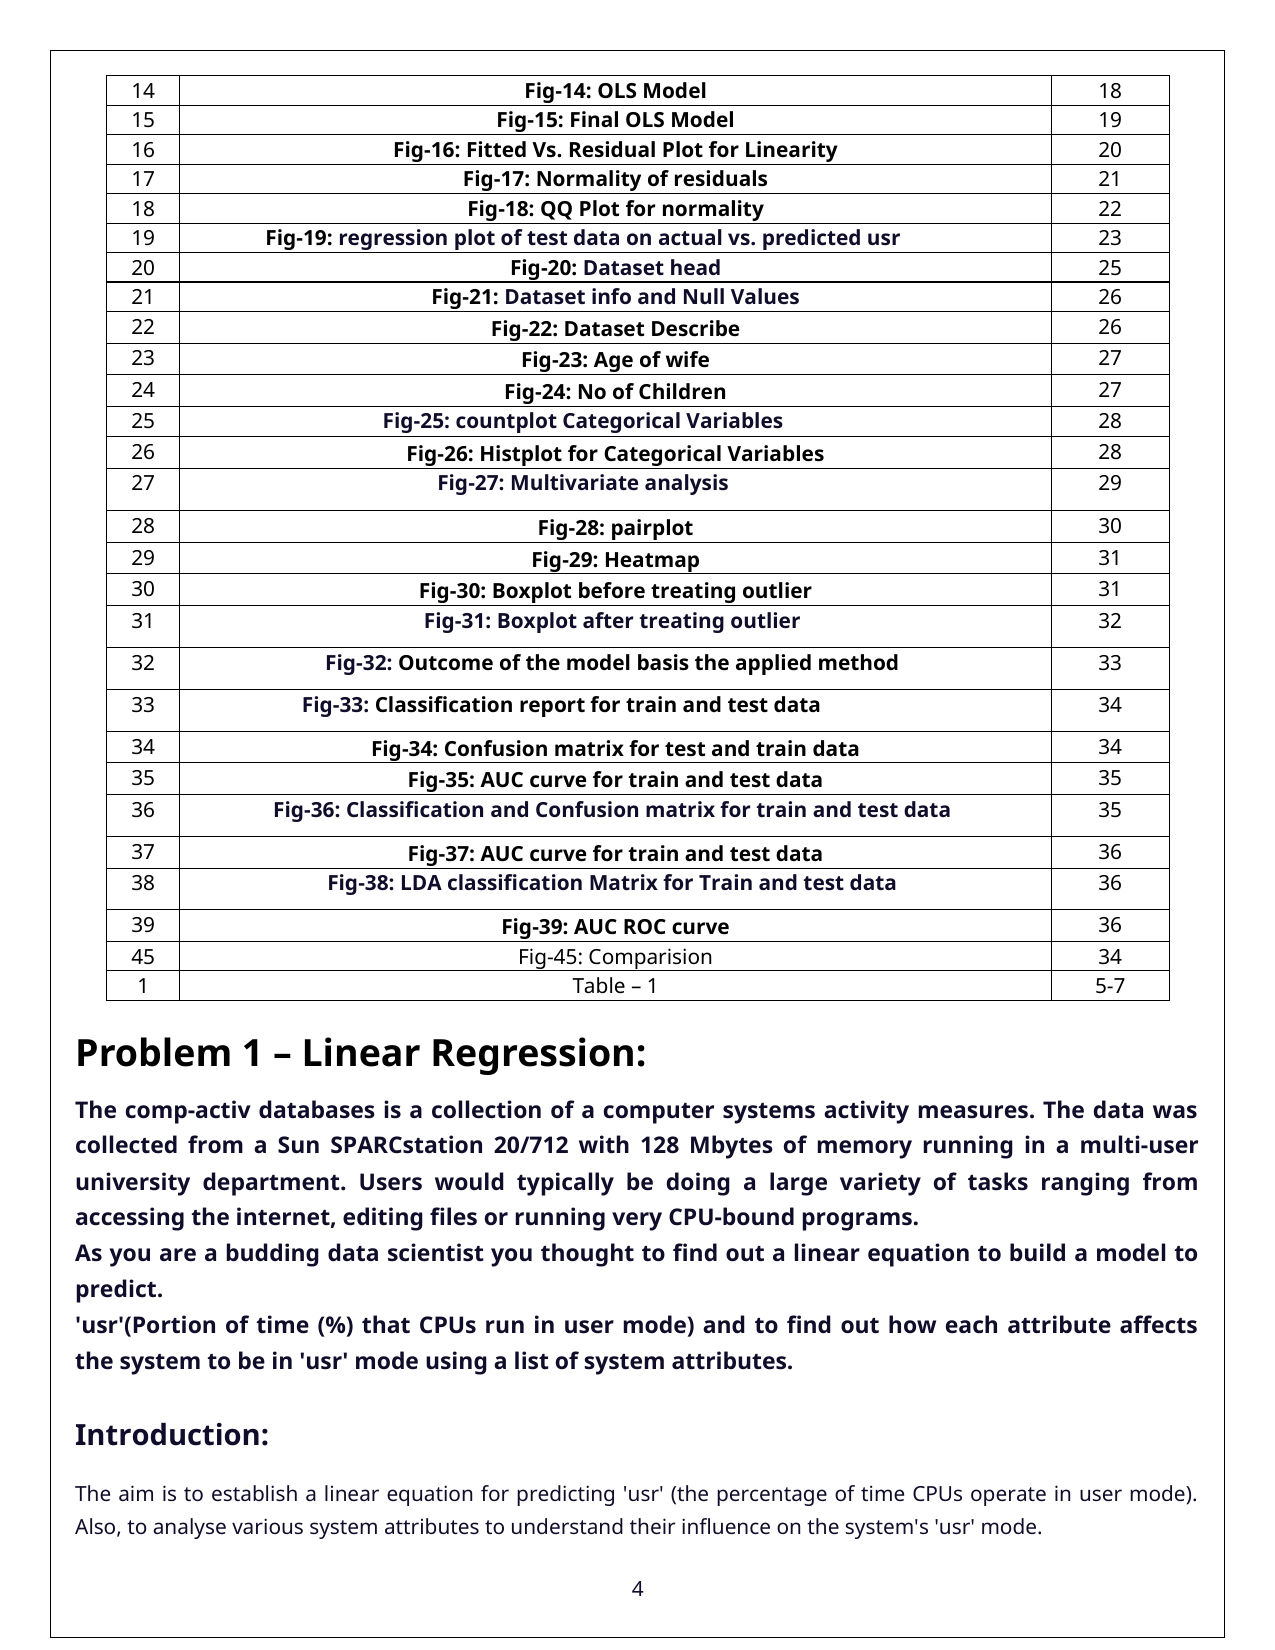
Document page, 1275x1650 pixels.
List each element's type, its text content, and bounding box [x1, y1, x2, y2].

table_cell 28 [1052, 437, 1169, 467]
table_cell 29 [1052, 469, 1169, 510]
table_cell Fig-19: regression plot of test data on actual vs. predicted usr [180, 224, 1051, 252]
table_cell 33 [1052, 648, 1169, 689]
table_cell 37 [107, 837, 179, 867]
table_cell 27 [1052, 375, 1169, 406]
table_cell 45 [107, 942, 179, 970]
table_cell 14 [107, 76, 179, 104]
table_cell 20 [107, 253, 179, 281]
table_cell Fig-20: Dataset head [180, 253, 1051, 281]
table_cell Fig-29: Heatmap [180, 543, 1051, 573]
table_cell Fig-21: Dataset info and Null Values [180, 283, 1051, 311]
table_cell 36 [1052, 910, 1169, 941]
table_cell Fig-18: QQ Plot for normality [180, 194, 1051, 222]
table_cell Fig-27: Multivariate analysis [180, 469, 1051, 510]
table_cell 18 [1052, 76, 1169, 104]
table_cell Fig-16: Fitted Vs. Residual Plot for Linearity [180, 135, 1051, 163]
table_cell 26 [1052, 283, 1169, 311]
table_cell 19 [1052, 106, 1169, 134]
text As you are a budding data scientist you thought to find out a linear equation to build a model to predict. [75, 1237, 1200, 1304]
table_cell Fig-24: No of Children [180, 375, 1051, 406]
table_cell 39 [107, 910, 179, 941]
table_cell 35 [1052, 763, 1169, 794]
table_cell 34 [1052, 942, 1169, 970]
table_cell 18 [107, 194, 179, 222]
table_cell Fig-22: Dataset Describe [180, 312, 1051, 342]
table_cell Fig-17: Normality of residuals [180, 165, 1051, 193]
table_cell 15 [107, 106, 179, 134]
table_cell 31 [107, 606, 179, 647]
table_cell 22 [1052, 194, 1169, 222]
table_cell 36 [1052, 837, 1169, 867]
table_cell Fig-32: Outcome of the model basis the applied method [180, 648, 1051, 689]
table_cell 27 [1052, 344, 1169, 374]
text The comp-activ databases is a collection of a computer systems activity measures. The data was collected from a Sun SPARCstation 20/712 with 128 Mbytes of memory running in a multi-user university department. Users would typically be doing a large variety of tasks ranging from accessing the internet, editing files or running very CPU-bound programs. [75, 1093, 1200, 1233]
table_cell 35 [107, 763, 179, 794]
table_cell 19 [107, 224, 179, 252]
table_cell 35 [1052, 795, 1169, 836]
table_cell Fig-25: countplot Categorical Variables [180, 407, 1051, 436]
table_cell 17 [107, 165, 179, 193]
table_cell 28 [1052, 407, 1169, 436]
table_cell 34 [1052, 690, 1169, 731]
text 'usr'(Portion of time (%) that CPUs run in user mode) and to find out how each attribute affects the system to be in 'usr' mode using a list of system attributes. [75, 1309, 1200, 1376]
table_cell 24 [107, 375, 179, 406]
table_cell 34 [1052, 732, 1169, 762]
table_cell 20 [1052, 135, 1169, 163]
subtitle Problem 1 – Linear Regression: [75, 1026, 1200, 1077]
table_cell 23 [1052, 224, 1169, 252]
table_cell 38 [107, 869, 179, 909]
table_cell 16 [107, 135, 179, 163]
table_cell Fig-23: Age of wife [180, 344, 1051, 374]
table_cell 30 [107, 574, 179, 605]
table_cell Fig-31: Boxplot after treating outlier [180, 606, 1051, 647]
table_cell Fig-28: pairplot [180, 511, 1051, 542]
table_cell 31 [1052, 574, 1169, 605]
table_cell Fig-33: Classification report for train and test data [180, 690, 1051, 731]
table_cell Fig-14: OLS Model [180, 76, 1051, 104]
table_cell 21 [1052, 165, 1169, 193]
table_cell 23 [107, 344, 179, 374]
table_cell 27 [107, 469, 179, 510]
table_cell 25 [1052, 253, 1169, 281]
table_cell 30 [1052, 511, 1169, 542]
table_cell 33 [107, 690, 179, 731]
table_cell 5-7 [1052, 971, 1169, 1000]
table_cell Fig-30: Boxplot before treating outlier [180, 574, 1051, 605]
table_cell 21 [107, 283, 179, 311]
table_cell 32 [107, 648, 179, 689]
table_cell Fig-38: LDA classification Matrix for Train and test data [180, 869, 1051, 909]
table_cell 26 [107, 437, 179, 467]
table_cell Fig-26: Histplot for Categorical Variables [180, 437, 1051, 467]
table_cell 32 [1052, 606, 1169, 647]
table_cell Table – 1 [180, 971, 1051, 1000]
table_cell Fig-15: Final OLS Model [180, 106, 1051, 134]
table_cell 28 [107, 511, 179, 542]
table_cell 1 [107, 971, 179, 1000]
table_cell 26 [1052, 312, 1169, 342]
table_cell Fig-37: AUC curve for train and test data [180, 837, 1051, 867]
table_cell Fig-34: Confusion matrix for test and train data [180, 732, 1051, 762]
subtitle Introduction: [75, 1414, 1200, 1454]
table_cell Fig-39: AUC ROC curve [180, 910, 1051, 941]
table_cell 22 [107, 312, 179, 342]
table_cell 29 [107, 543, 179, 573]
table_cell 25 [107, 407, 179, 436]
table_cell Fig-36: Classification and Confusion matrix for train and test data [180, 795, 1051, 836]
table_cell 34 [107, 732, 179, 762]
table_cell Fig-45: Comparision [180, 942, 1051, 970]
table_cell 31 [1052, 543, 1169, 573]
table_cell Fig-35: AUC curve for train and test data [180, 763, 1051, 794]
table_cell 36 [107, 795, 179, 836]
table_cell 36 [1052, 869, 1169, 909]
text The aim is to establish a linear equation for predicting 'usr' (the percentage of time CPUs operate in user mode). Also, to analyse various system attributes to understand their influence on the system's 'usr' mode. [75, 1479, 1200, 1540]
